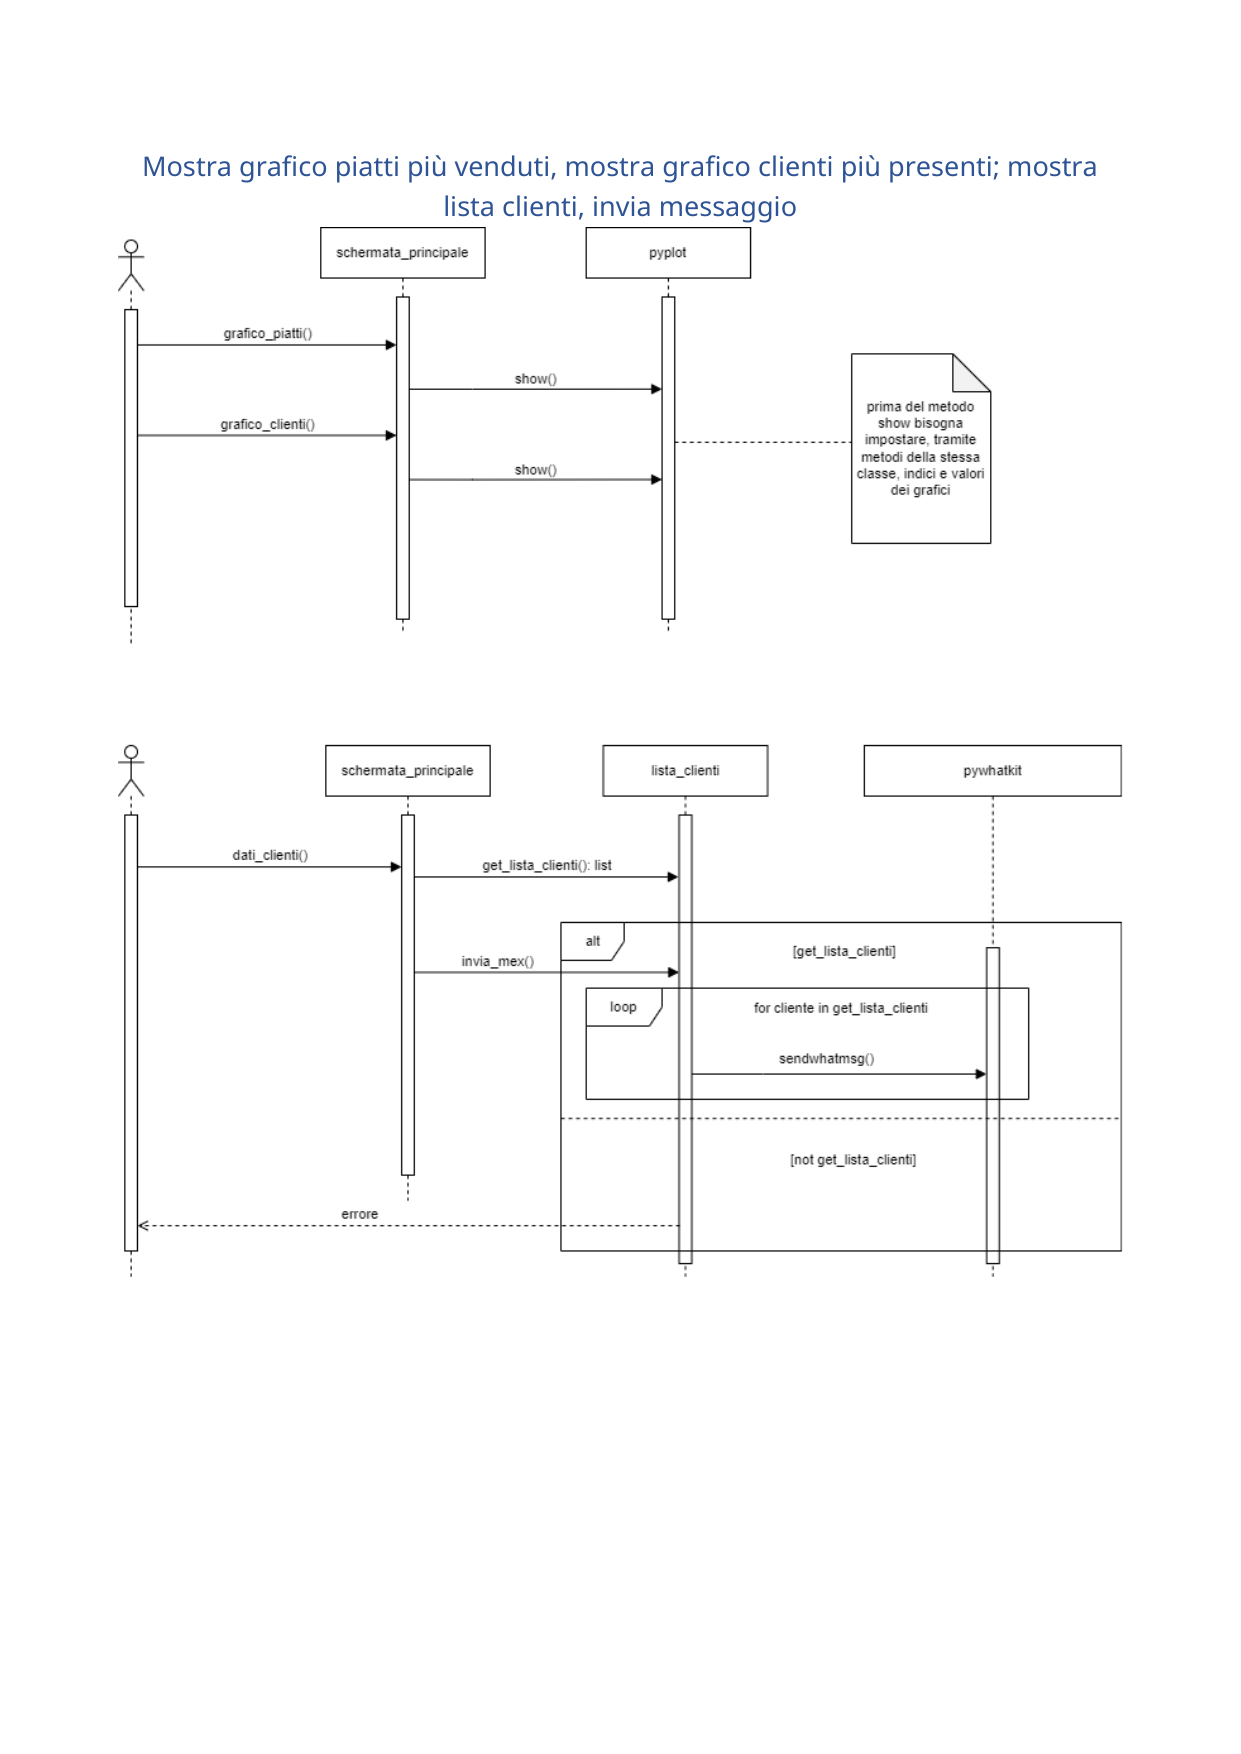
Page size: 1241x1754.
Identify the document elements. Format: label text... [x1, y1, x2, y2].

picture [118, 227, 1123, 1277]
subtitle Mostra grafico piatti più venduti, mostra grafico clienti più presenti; mostra lista clienti, invia messaggio [118, 148, 1122, 224]
